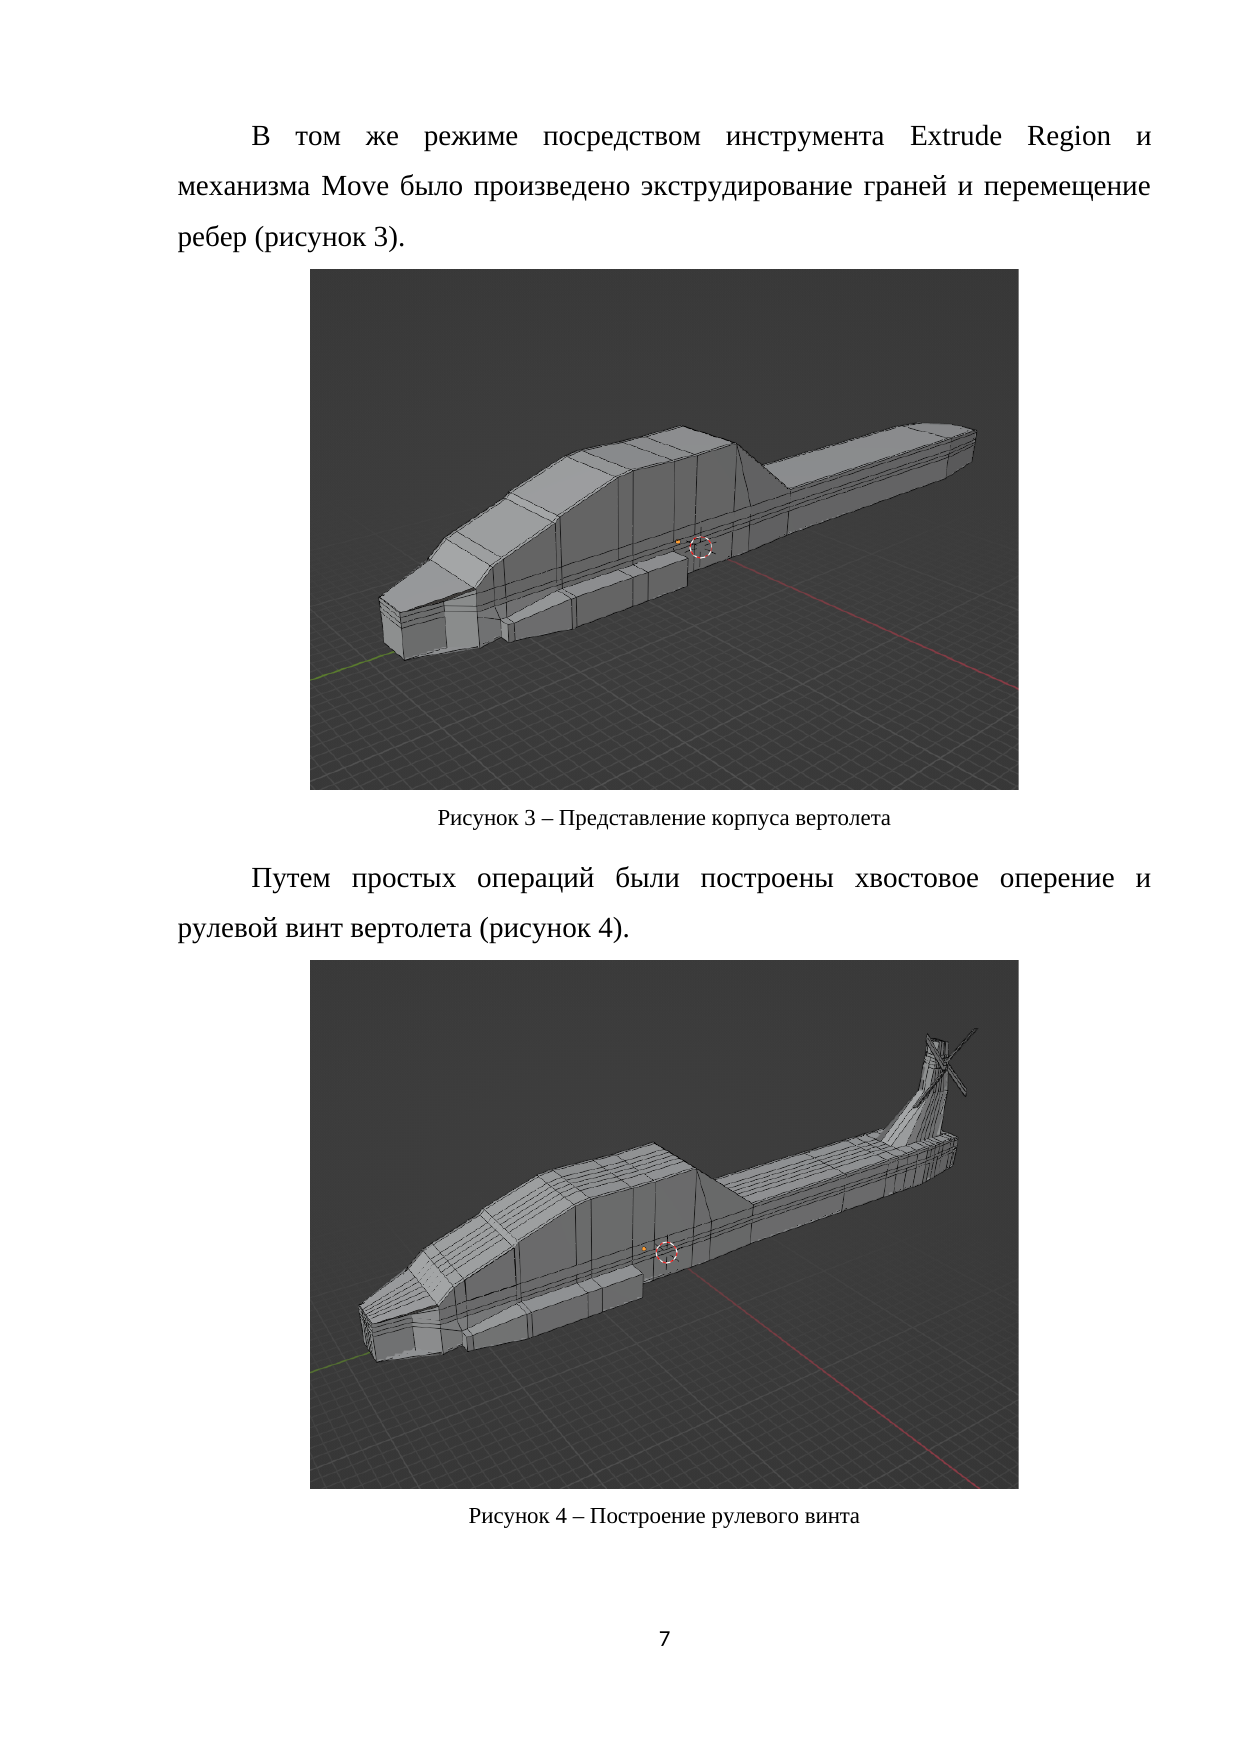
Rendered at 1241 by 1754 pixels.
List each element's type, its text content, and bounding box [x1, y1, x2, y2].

text В том же режиме посредством инструмента Extrude Region и механизма Move было произведено экструдирование граней и перемещение ребер (рисунок 3). [177, 118, 1152, 252]
text Рисунок 3 – Представление корпуса вертолета [177, 804, 1152, 830]
picture [310, 960, 1019, 1489]
text Рисунок 4 – Построение рулевого винта [177, 1502, 1152, 1529]
picture [310, 269, 1019, 790]
text Путем простых операций были построены хвостовое оперение и рулевой винт вертолета (рисунок 4). [177, 860, 1152, 944]
